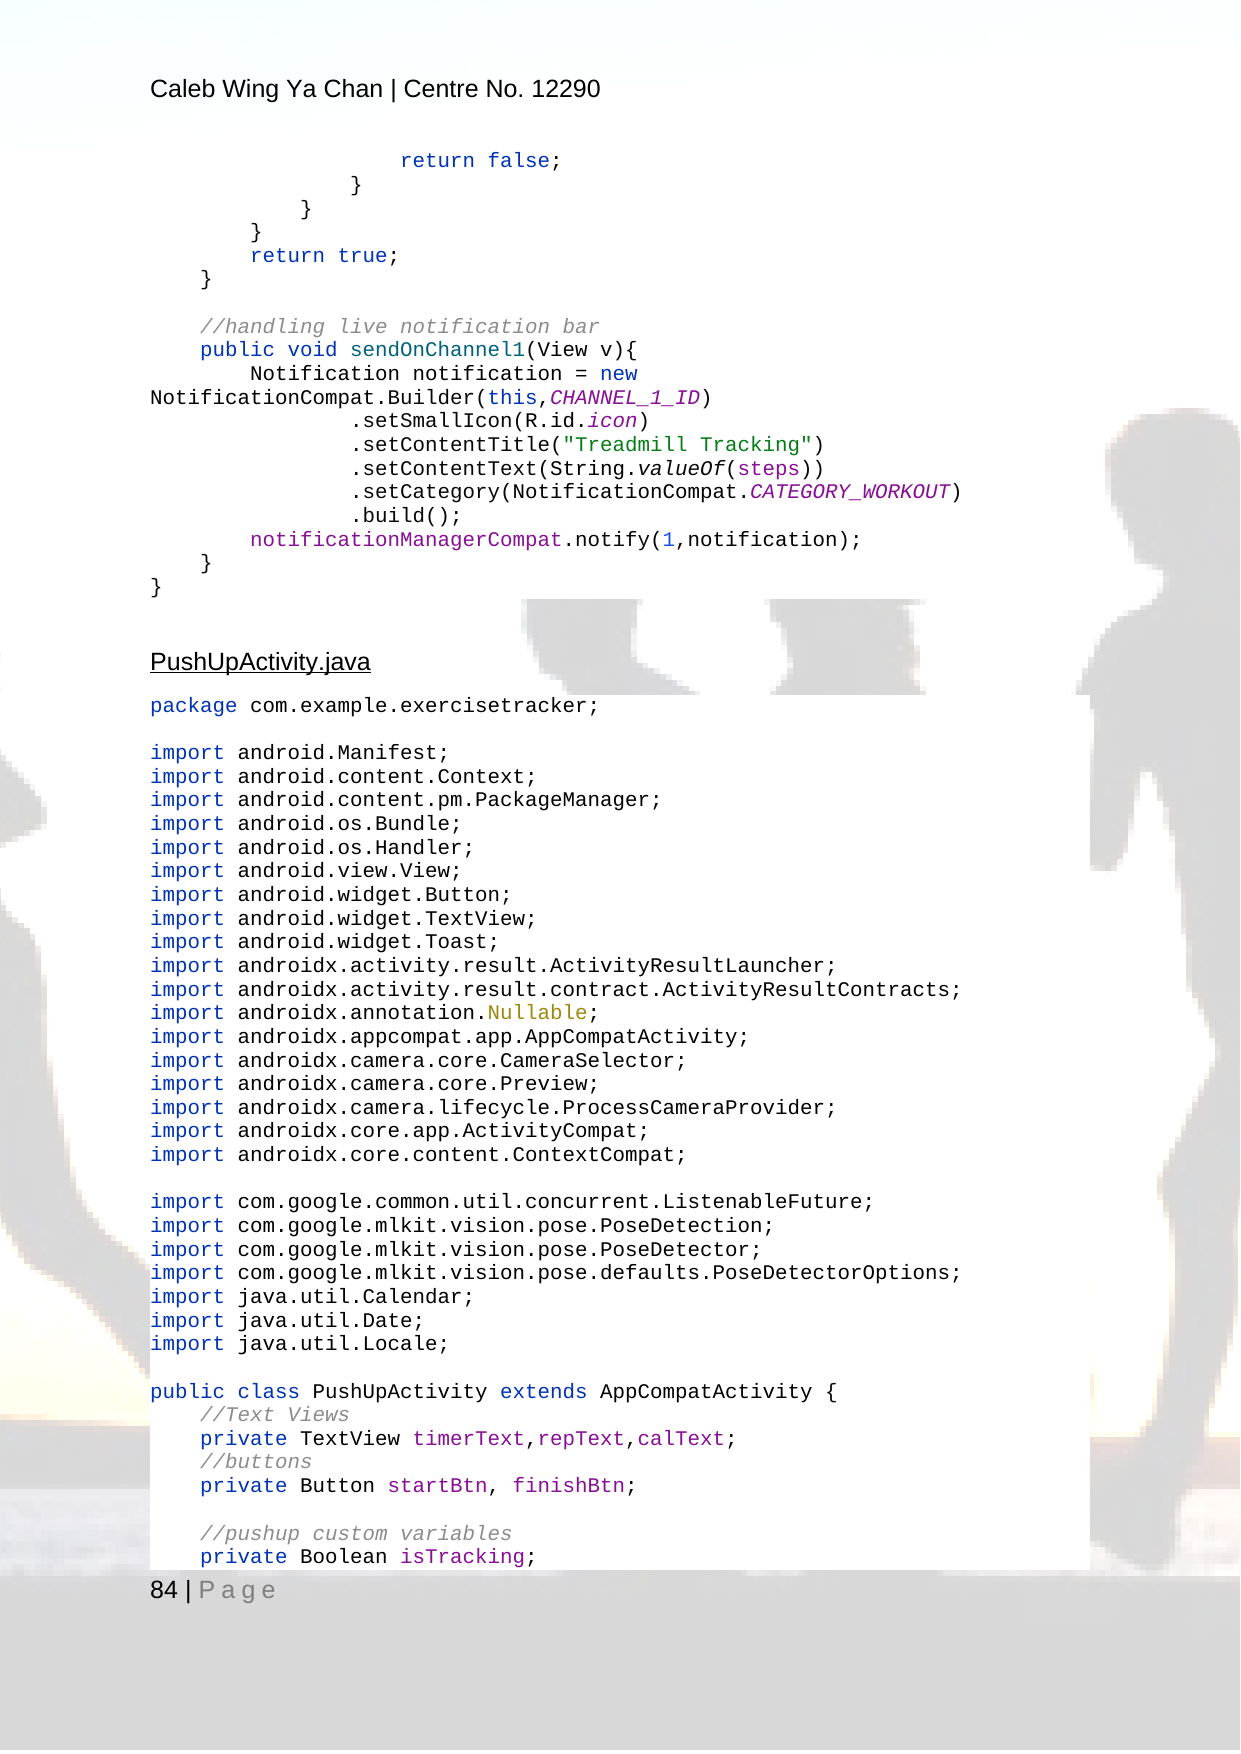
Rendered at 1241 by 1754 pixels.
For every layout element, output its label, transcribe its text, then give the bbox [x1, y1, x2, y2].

text PushUpActivity.java [150, 647, 1090, 676]
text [150, 695, 1090, 1570]
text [150, 150, 1090, 599]
